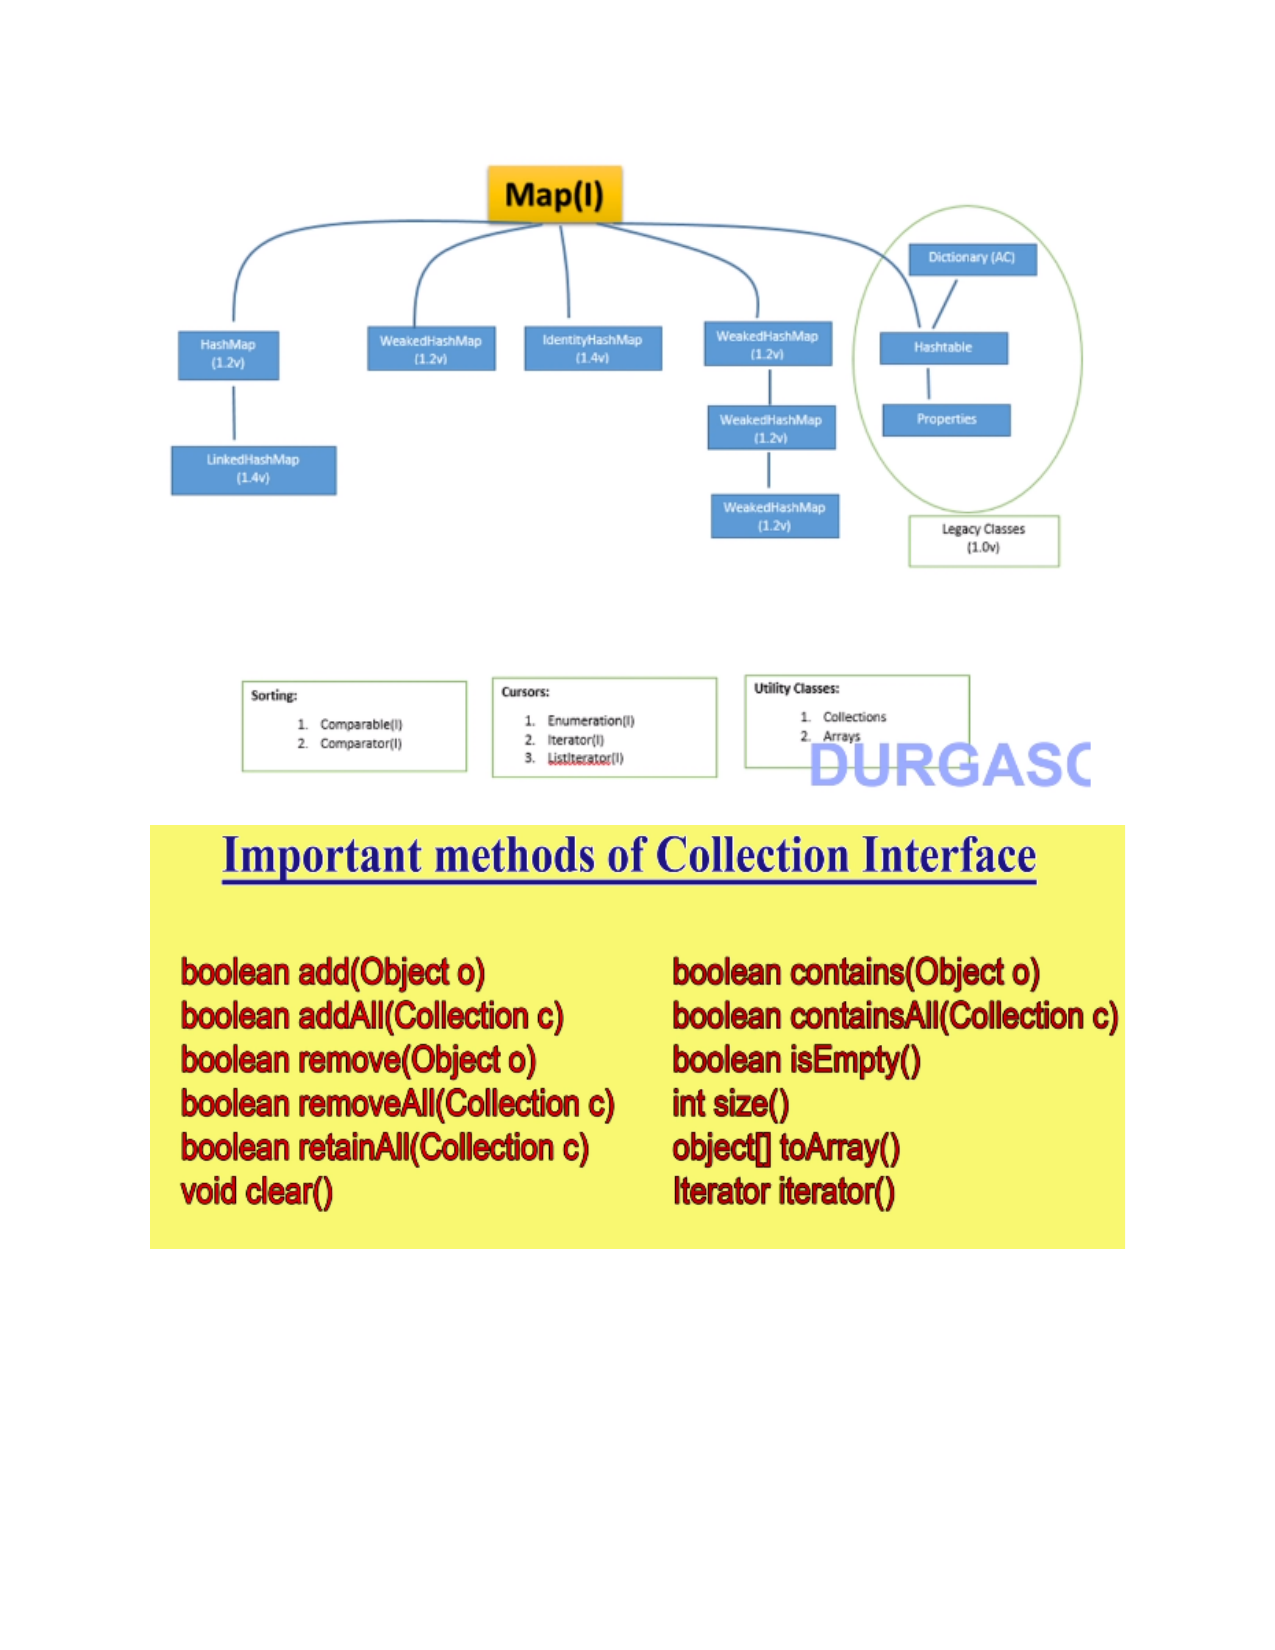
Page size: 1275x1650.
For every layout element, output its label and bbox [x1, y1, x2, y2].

picture [150, 150, 1091, 800]
picture [150, 825, 1125, 1249]
